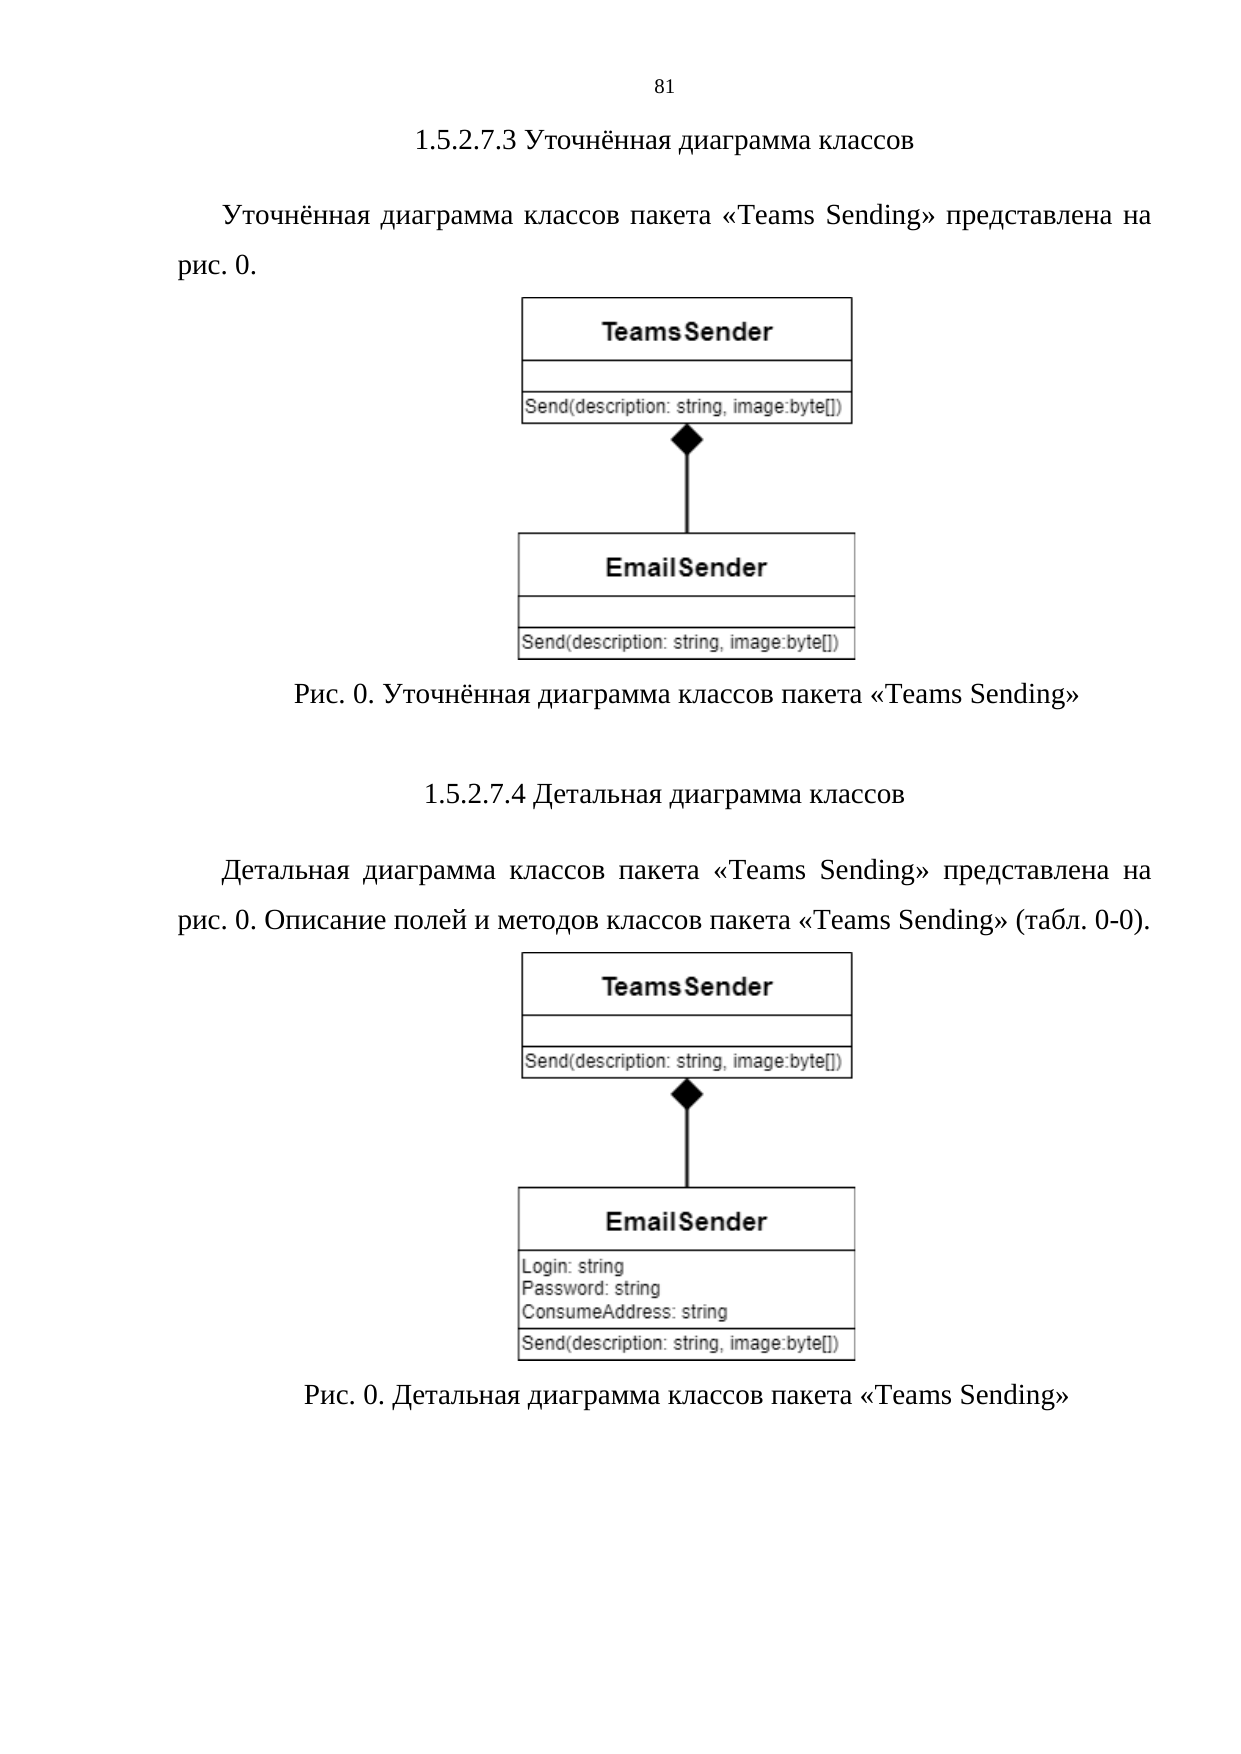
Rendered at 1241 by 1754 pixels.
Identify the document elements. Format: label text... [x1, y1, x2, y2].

text Рис. 0. Уточнённая диаграмма классов пакета «Teams Sending» [177, 676, 1152, 709]
picture [517, 952, 856, 1361]
picture [517, 297, 856, 660]
text Уточнённая диаграмма классов пакета «Teams Sending» представлена на рис. 0. [177, 197, 1152, 281]
text Рис. 0. Детальная диаграмма классов пакета «Teams Sending» [177, 1377, 1152, 1411]
text 1.5.2.7.3 Уточнённая диаграмма классов [177, 122, 1152, 155]
text Детальная диаграмма классов пакета «Teams Sending» представлена на рис. 0. Описание полей и методов классов пакета «Teams Sending» (табл. 0-0). [177, 852, 1152, 936]
text 1.5.2.7.4 Детальная диаграмма классов [177, 777, 1152, 810]
